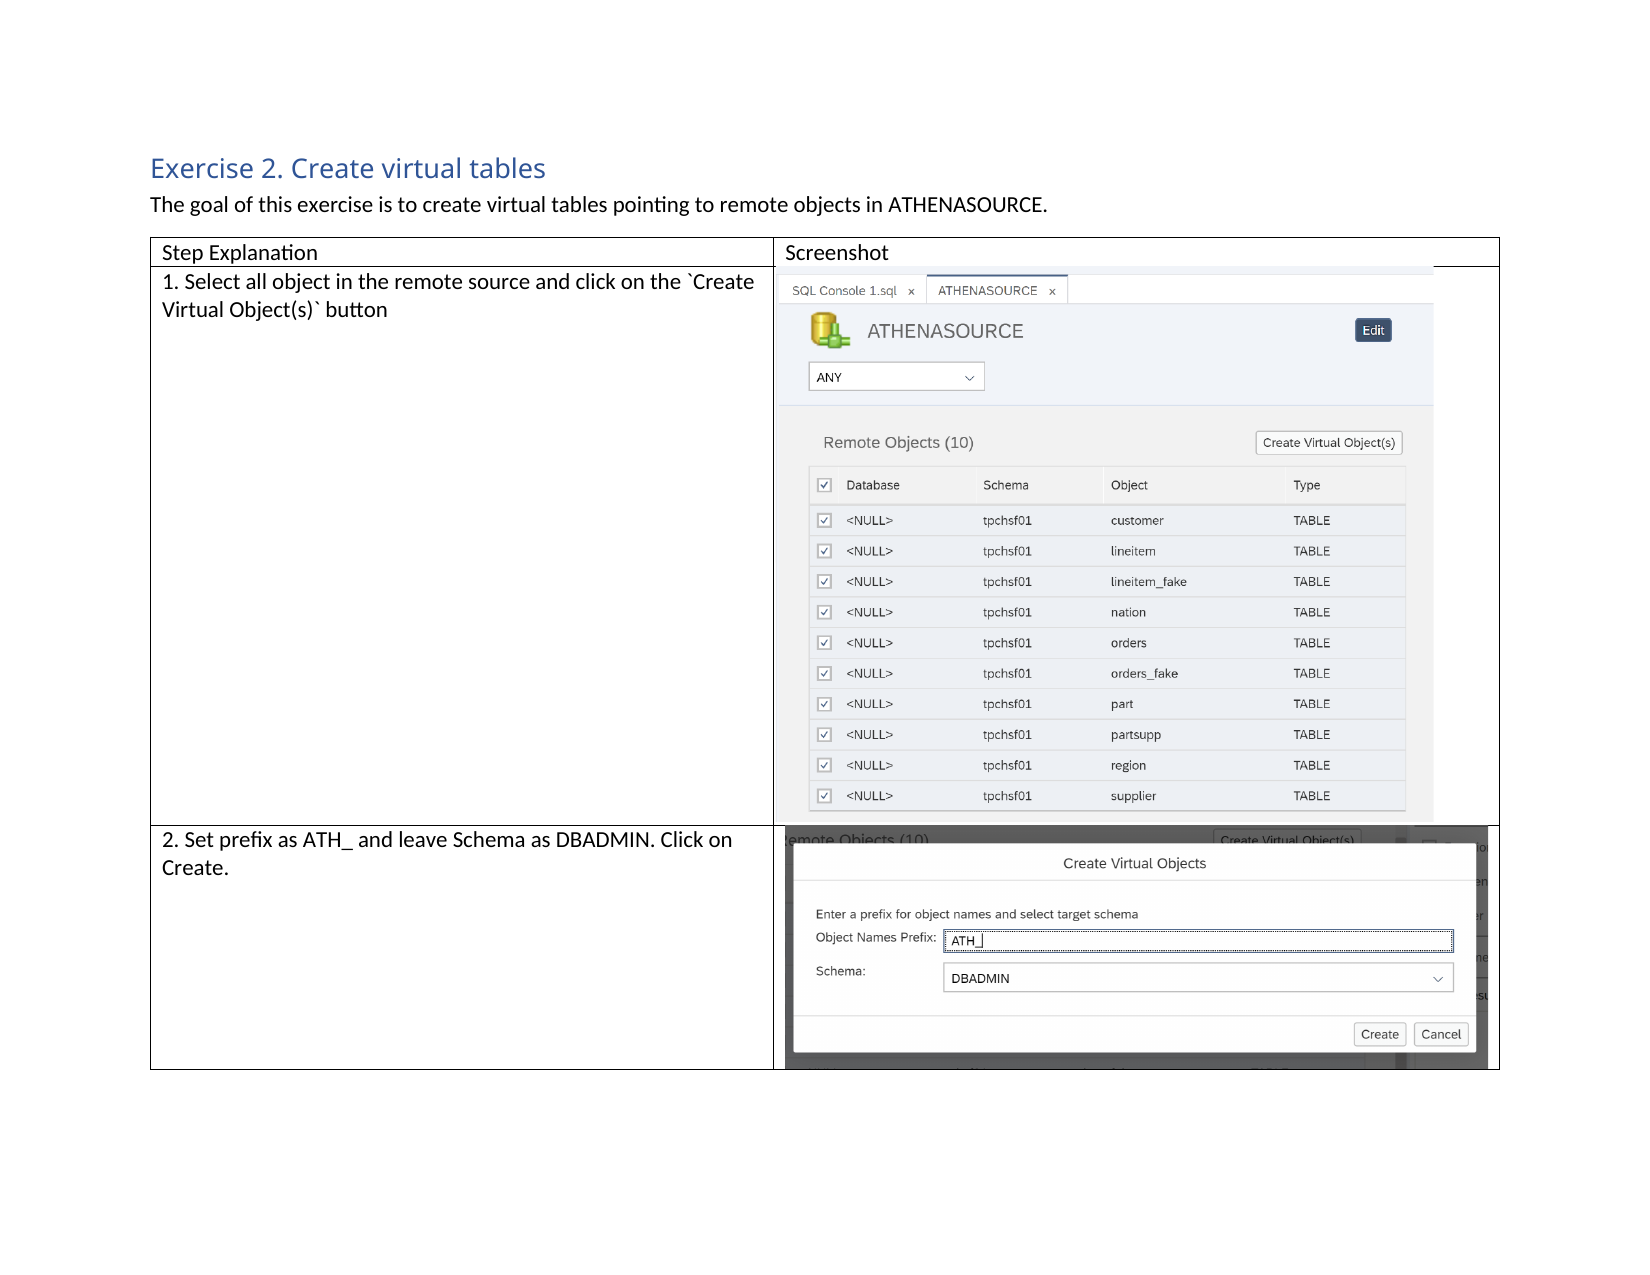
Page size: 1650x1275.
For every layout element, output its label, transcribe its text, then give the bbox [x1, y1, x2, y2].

table_header Step Explanation [151, 238, 773, 266]
table_cell [774, 267, 1499, 824]
table_header Screenshot [774, 238, 1499, 266]
text The goal of this exercise is to create virtual tables pointing to remote objects in ATHENASOURCE. [150, 190, 1500, 218]
table_cell [1489, 826, 1499, 1069]
table_cell 2. Set prefix as ATH_ and leave Schema as DBADMIN. Click on Create. [151, 826, 773, 1069]
table_cell [774, 826, 785, 1069]
picture [785, 825, 1489, 1069]
picture [774, 266, 1434, 820]
table_cell 1. Select all object in the remote source and click on the `Create Virtual Object(s)` button [151, 267, 773, 824]
subtitle Exercise 2. Create virtual tables [150, 150, 1500, 187]
